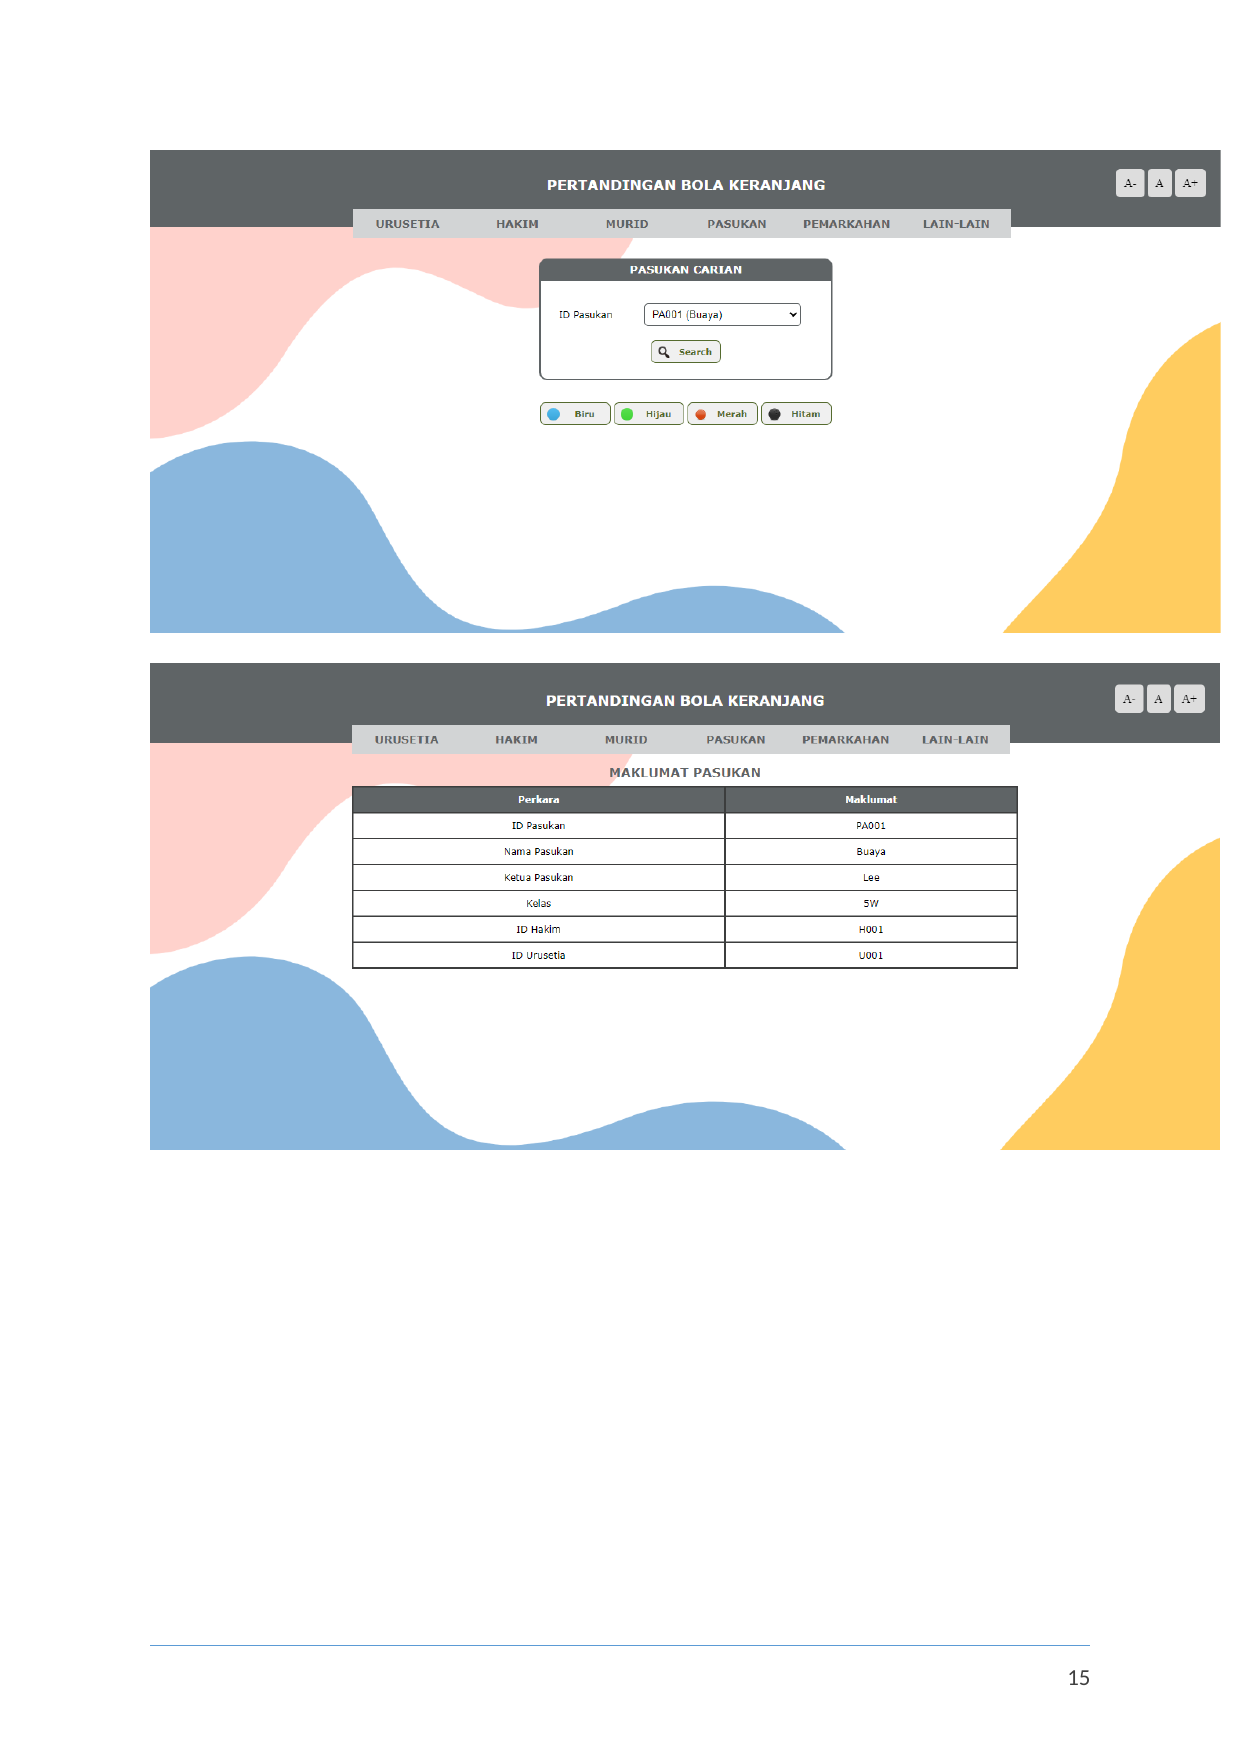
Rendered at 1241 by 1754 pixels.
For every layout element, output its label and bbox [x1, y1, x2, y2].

picture [150, 663, 1220, 1150]
picture [150, 150, 1221, 633]
